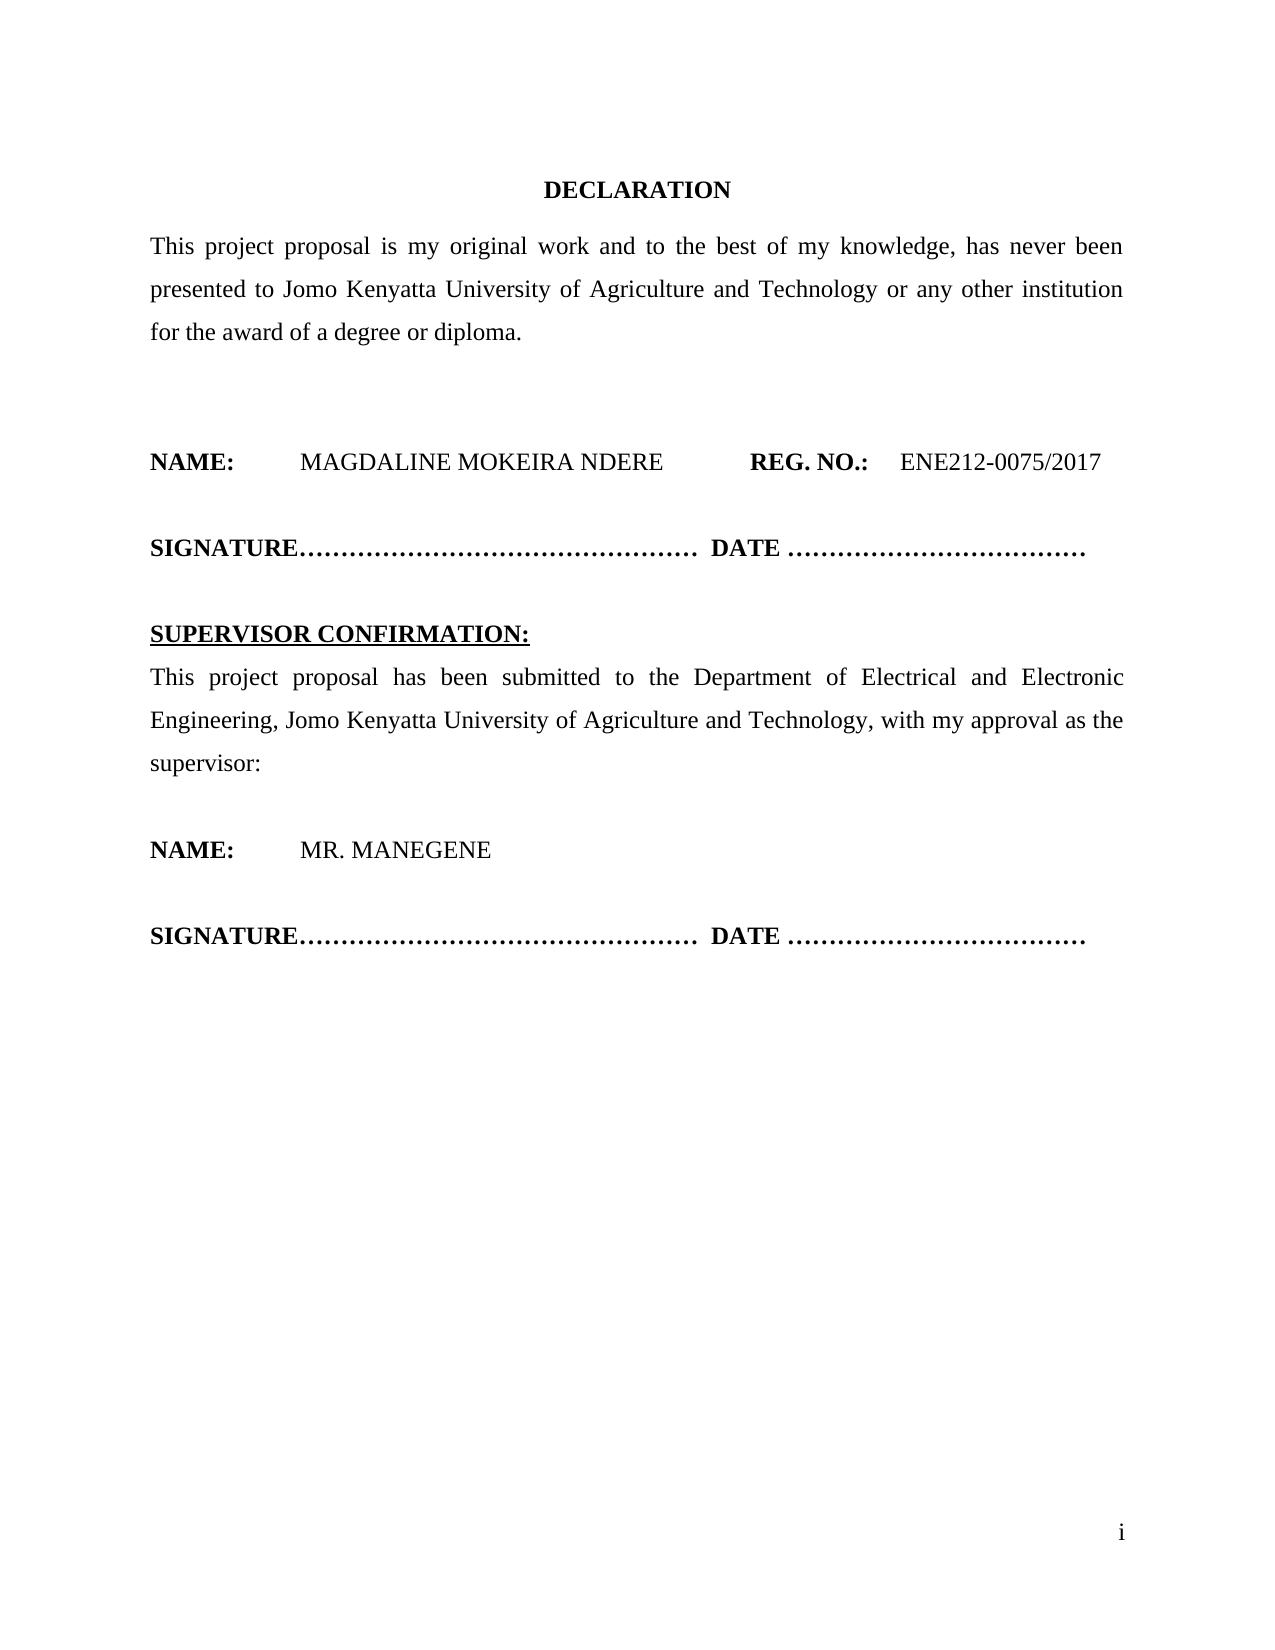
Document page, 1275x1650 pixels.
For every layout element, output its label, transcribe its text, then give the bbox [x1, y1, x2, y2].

text This project proposal has been submitted to the Department of Electrical and Electronic Engineering, Jomo Kenyatta University of Agriculture and Technology, with my approval as the supervisor: [150, 662, 1125, 777]
text SIGNATURE………………………………………… DATE ……………………………… [150, 921, 1125, 950]
text SIGNATURE………………………………………… DATE ……………………………… [150, 533, 1125, 562]
text SUPERVISOR CONFIRMATION: [150, 619, 1125, 648]
text This project proposal is my original work and to the best of my knowledge, has never been presented to Jomo Kenyatta University of Agriculture and Technology or any other institution for the award of a degree or diploma. [150, 231, 1125, 346]
title DECLARATION [150, 175, 1125, 204]
text NAME: MAGDALINE MOKEIRA NDERE REG. NO.: ENE212-0075/2017 [150, 447, 1125, 475]
text NAME: MR. MANEGENE [150, 835, 1125, 863]
